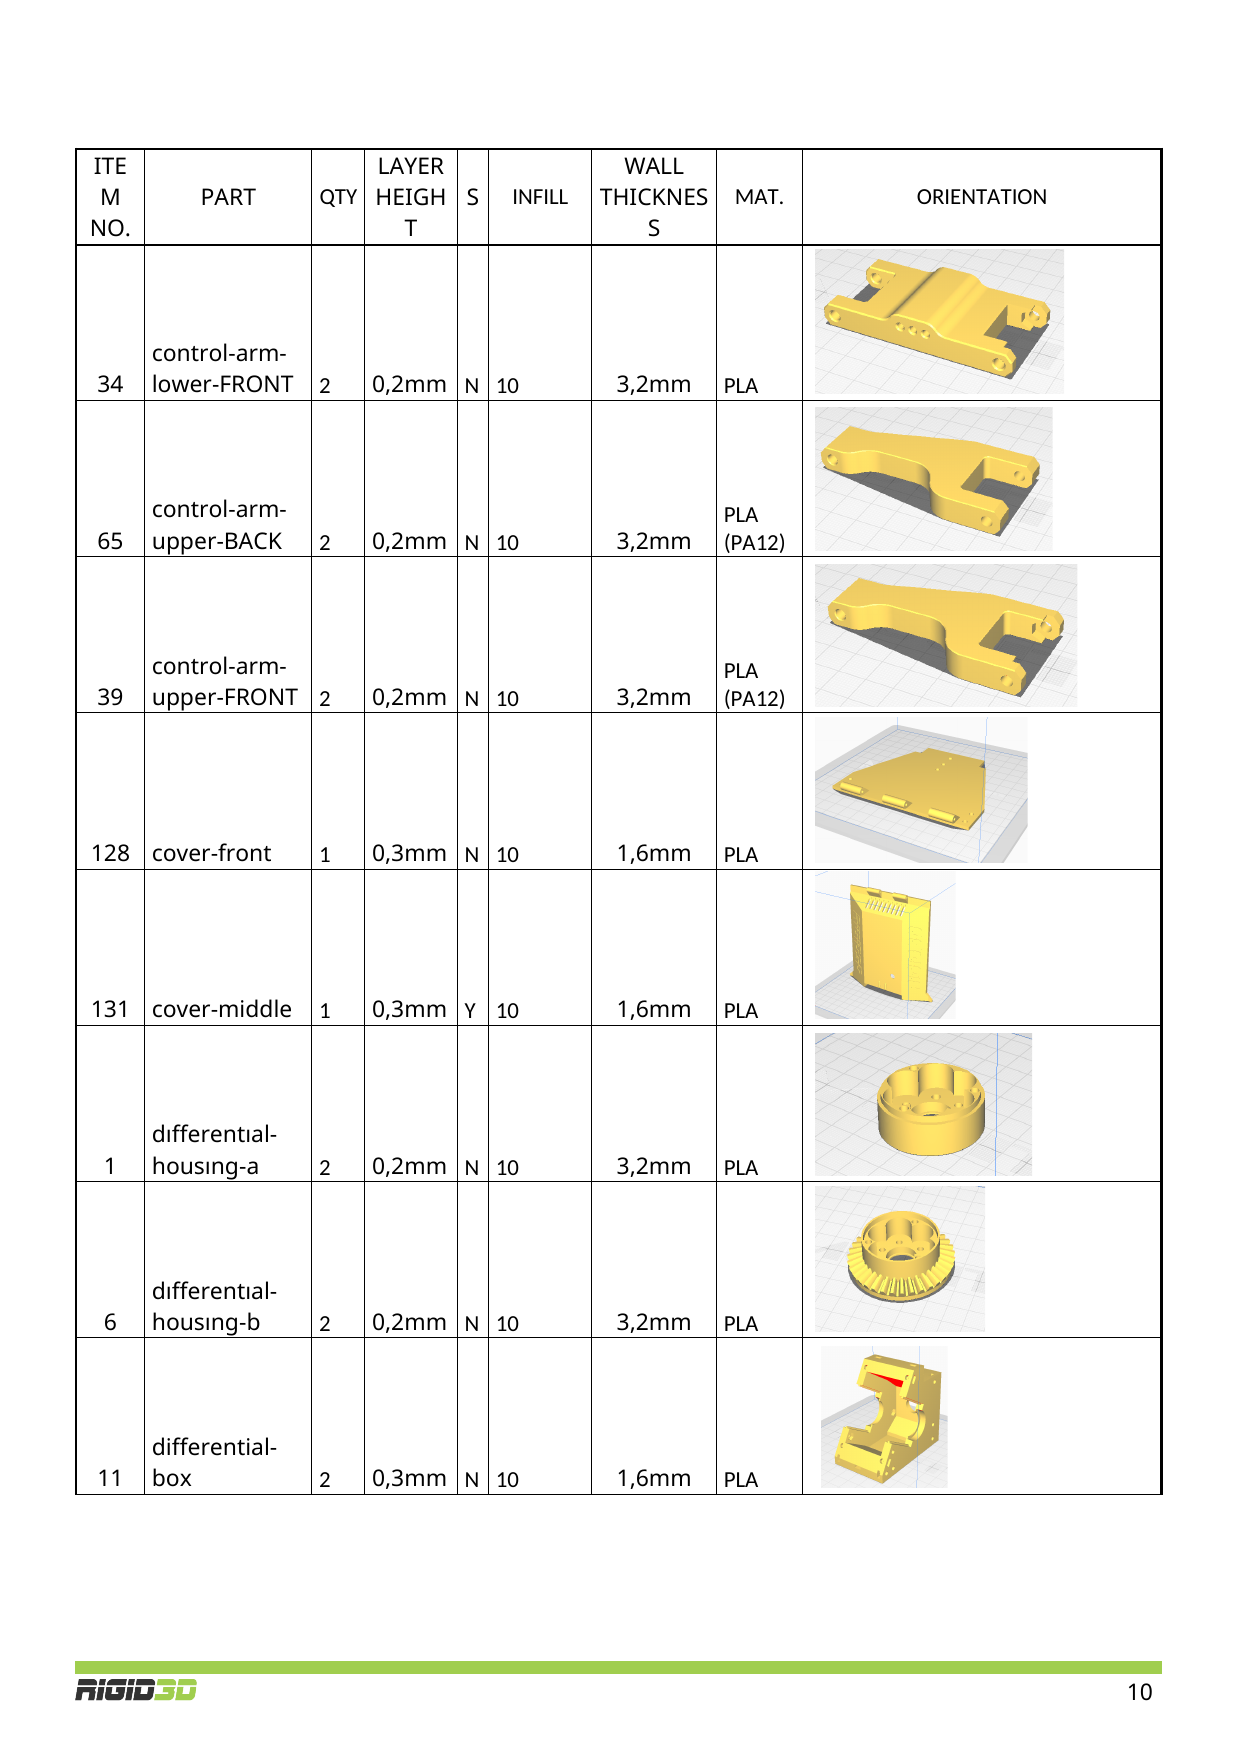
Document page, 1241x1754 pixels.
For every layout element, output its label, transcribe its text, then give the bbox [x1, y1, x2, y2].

table_cell 10 [489, 1338, 591, 1493]
table_cell 3,2mm [592, 246, 716, 400]
table_cell N [458, 1182, 488, 1337]
table_cell 3,2mm [592, 1182, 716, 1337]
table_cell Y [458, 870, 488, 1025]
table_cell 34 [77, 246, 144, 400]
table_cell [803, 713, 1160, 868]
table_cell 2 [312, 557, 364, 712]
table_cell control-arm-upper-BACK [145, 401, 311, 556]
table_header ORIENTATION [803, 150, 1160, 243]
table_cell [803, 1182, 1160, 1337]
table_cell 10 [489, 1182, 591, 1337]
table_cell 1,6mm [592, 713, 716, 868]
table_cell 2 [312, 1026, 364, 1181]
table_cell 3,2mm [592, 557, 716, 712]
table_cell control-arm-upper-FRONT [145, 557, 311, 712]
table_cell 10 [489, 557, 591, 712]
table_cell [803, 401, 1160, 556]
table_cell 131 [77, 870, 144, 1025]
picture [815, 717, 1028, 863]
table_cell dıfferentıal-housıng-a [145, 1026, 311, 1181]
table_cell 128 [77, 713, 144, 868]
table_cell 10 [489, 870, 591, 1025]
table_cell PLA [717, 870, 802, 1025]
table_header QTY [312, 150, 364, 243]
table_cell [803, 557, 1160, 712]
table_cell [803, 870, 1160, 1025]
table_cell [803, 1338, 1160, 1493]
table_cell 6 [77, 1182, 144, 1337]
table_cell PLA [717, 1026, 802, 1181]
table_cell 0,2mm [365, 1026, 457, 1181]
picture [815, 871, 956, 1019]
picture [815, 249, 1065, 394]
table_cell cover-front [145, 713, 311, 868]
table_cell [803, 246, 1160, 400]
table_cell 0,2mm [365, 401, 457, 556]
table_header LAYER HEIGHT [365, 150, 457, 243]
table_cell N [458, 1338, 488, 1493]
table_header S [458, 150, 488, 243]
table_cell N [458, 713, 488, 868]
table_cell 0,3mm [365, 1338, 457, 1493]
table_cell PLA (PA12) [717, 401, 802, 556]
table_cell 0,3mm [365, 713, 457, 868]
table_cell 10 [489, 401, 591, 556]
table_cell 2 [312, 246, 364, 400]
table_header ITEM NO. [77, 150, 144, 243]
table_cell 39 [77, 557, 144, 712]
table_cell 1,6mm [592, 870, 716, 1025]
table_cell PLA [717, 1182, 802, 1337]
table_cell 1 [77, 1026, 144, 1181]
table_cell differential-box [145, 1338, 311, 1493]
table_cell 1 [312, 870, 364, 1025]
table_cell 3,2mm [592, 401, 716, 556]
picture [815, 407, 1053, 551]
table_cell 10 [489, 1026, 591, 1181]
table_header MAT. [717, 150, 802, 243]
table_cell 0,2mm [365, 1182, 457, 1337]
table_cell 10 [489, 246, 591, 400]
table_cell 2 [312, 401, 364, 556]
table_cell 3,2mm [592, 1026, 716, 1181]
table_cell control-arm-lower-FRONT [145, 246, 311, 400]
table_cell dıfferentıal-housıng-b [145, 1182, 311, 1337]
picture [75, 1678, 197, 1701]
table_cell 10 [489, 713, 591, 868]
table_cell 2 [312, 1338, 364, 1493]
table_cell 1,6mm [592, 1338, 716, 1493]
table_cell N [458, 401, 488, 556]
table_cell 11 [77, 1338, 144, 1493]
table_cell [803, 1026, 1160, 1181]
picture [815, 1033, 1033, 1176]
table_cell PLA [717, 1338, 802, 1493]
picture [821, 1346, 948, 1488]
table_cell 2 [312, 1182, 364, 1337]
table_cell PLA [717, 713, 802, 868]
table_cell N [458, 557, 488, 712]
table_cell N [458, 246, 488, 400]
table_cell 0,2mm [365, 557, 457, 712]
table_header PART [145, 150, 311, 243]
table_cell PLA [717, 246, 802, 400]
table_cell 0,2mm [365, 246, 457, 400]
table_cell 1 [312, 713, 364, 868]
table_header INFILL [489, 150, 591, 243]
picture [815, 564, 1078, 707]
picture [815, 1186, 986, 1332]
table_cell N [458, 1026, 488, 1181]
table_cell 0,3mm [365, 870, 457, 1025]
table_cell PLA (PA12) [717, 557, 802, 712]
table_cell 65 [77, 401, 144, 556]
table_header WALL THICKNESS [592, 150, 716, 243]
table_cell cover-middle [145, 870, 311, 1025]
